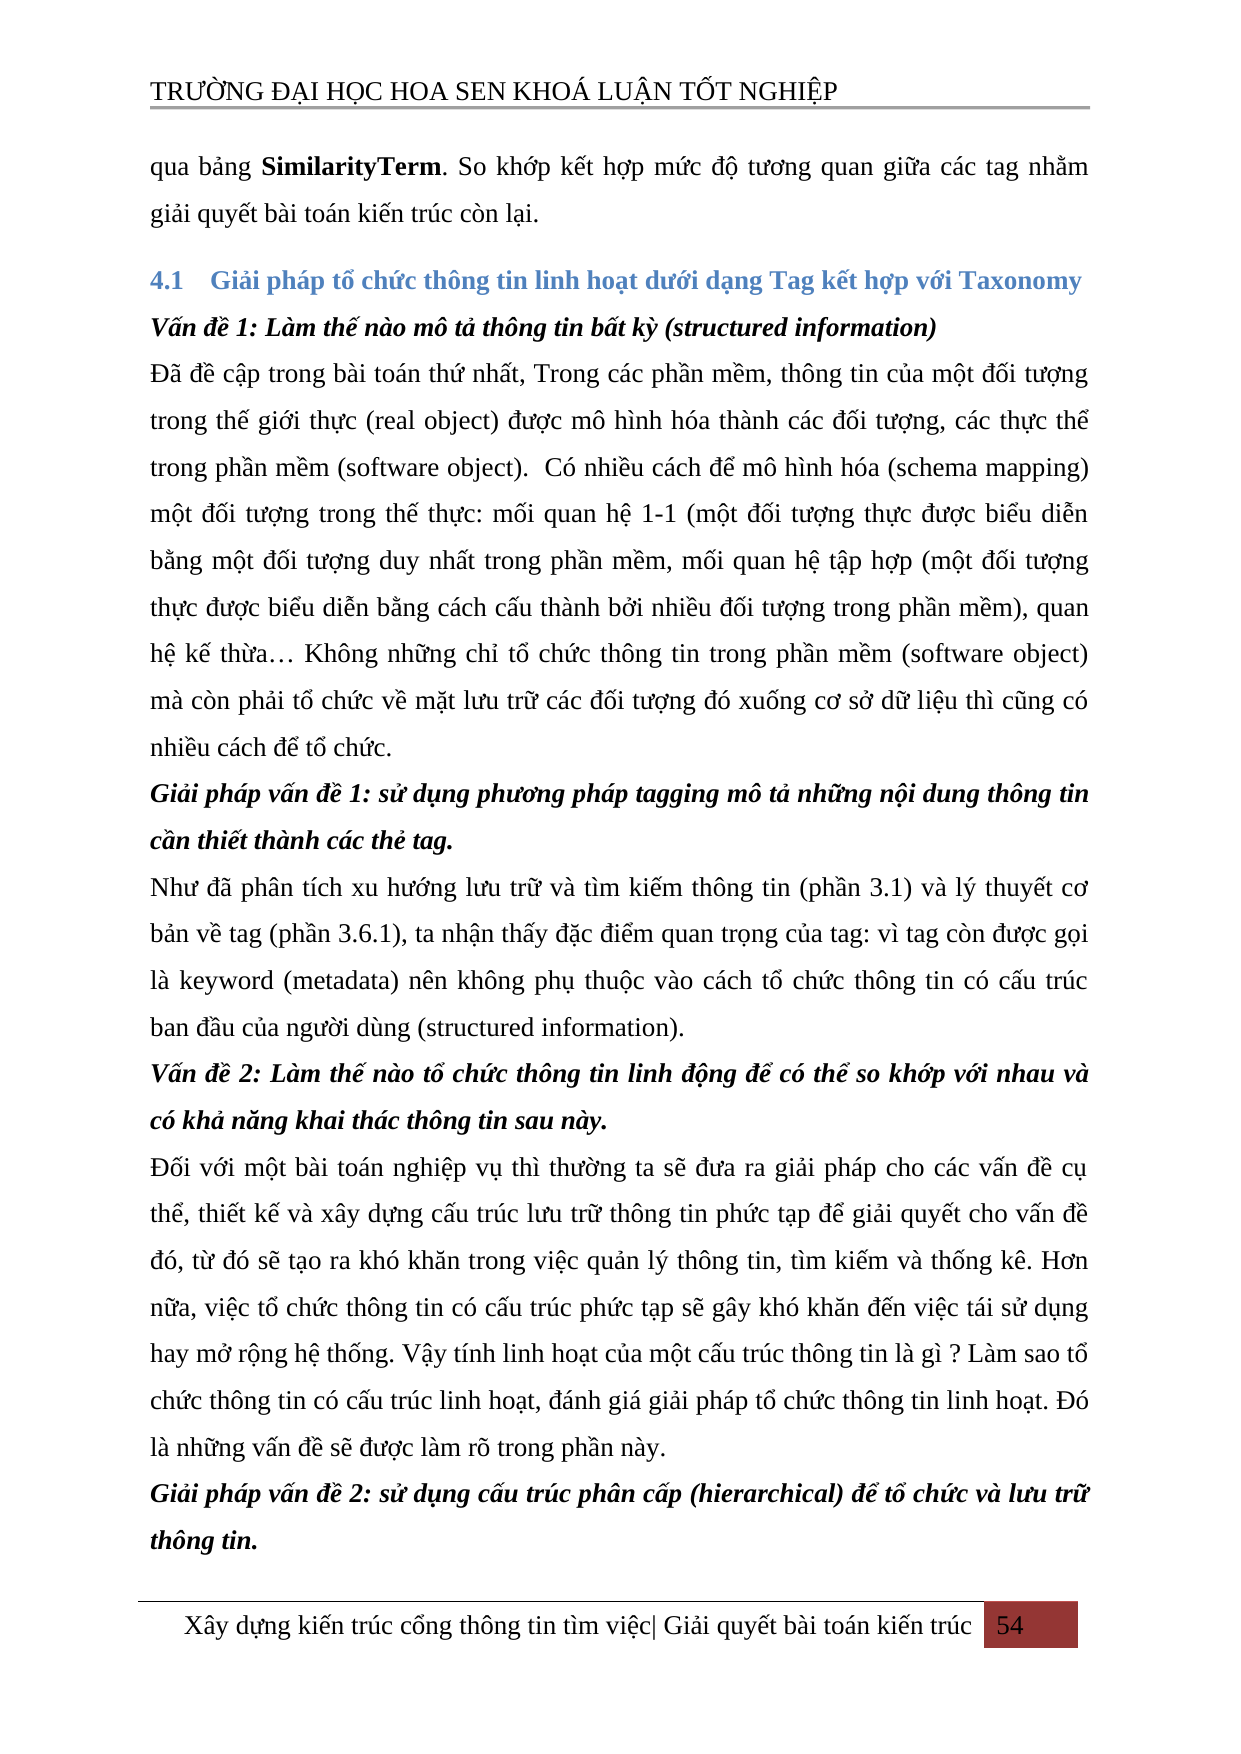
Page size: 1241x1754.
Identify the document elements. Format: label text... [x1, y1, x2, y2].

text Vấn đề 1: Làm thế nào mô tả thông tin bất kỳ (structured information) [150, 311, 1090, 342]
text Đối với một bài toán nghiệp vụ thì thường ta sẽ đưa ra giải pháp cho các vấn đề cụ thể, thiết kế và xây dựng cấu trúc lưu trữ thông tin phức tạp để giải quyết cho vấn đề đó, từ đó sẽ tạo ra khó khăn trong việc quản lý thông tin, tìm kiếm và thống kê. Hơn nữa, việc tổ chức thông tin có cấu trúc phức tạp sẽ gây khó khăn đến việc tái sử dụng hay mở rộng hệ thống. Vậy tính linh hoạt của một cấu trúc thông tin là gì ? Làm sao tổ chức thông tin có cấu trúc linh hoạt, đánh giá giải pháp tổ chức thông tin linh hoạt. Đó là những vấn đề sẽ được làm rõ trong phần này. [150, 1151, 1090, 1462]
subtitle Giải pháp tổ chức thông tin linh hoạt dưới dạng Tag kết hợp với Taxonomy [150, 264, 1090, 295]
text Giải pháp vấn đề 2: sử dụng cấu trúc phân cấp (hierarchical) để tổ chức và lưu trữ thông tin. [150, 1477, 1090, 1555]
text Vấn đề 2: Làm thế nào tổ chức thông tin linh động để có thể so khớp với nhau và có khả năng khai thác thông tin sau này. [150, 1057, 1090, 1135]
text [150, 150, 1090, 228]
text Giải pháp vấn đề 1: sử dụng phương pháp tagging mô tả những nội dung thông tin cần thiết thành các thẻ tag. [150, 777, 1090, 855]
text Như đã phân tích xu hướng lưu trữ và tìm kiếm thông tin (phần 3.1) và lý thuyết cơ bản về tag (phần 3.6.1), ta nhận thấy đặc điểm quan trọng của tag: vì tag còn được gọi là keyword (metadata) nên không phụ thuộc vào cách tổ chức thông tin có cấu trúc ban đầu của người dùng (structured information). [150, 871, 1090, 1042]
text Đã đề cập trong bài toán thứ nhất, Trong các phần mềm, thông tin của một đối tượng trong thế giới thực (real object) được mô hình hóa thành các đối tượng, các thực thể trong phần mềm (software object). Có nhiều cách để mô hình hóa (schema mapping) một đối tượng trong thế thực: mối quan hệ 1-1 (một đối tượng thực được biểu diễn bằng một đối tượng duy nhất trong phần mềm, mối quan hệ tập hợp (một đối tượng thực được biểu diễn bằng cách cấu thành bởi nhiều đối tượng trong phần mềm), quan hệ kế thừa… Không những chỉ tổ chức thông tin trong phần mềm (software object) mà còn phải tổ chức về mặt lưu trữ các đối tượng đó xuống cơ sở dữ liệu thì cũng có nhiều cách để tổ chức. [150, 357, 1090, 762]
